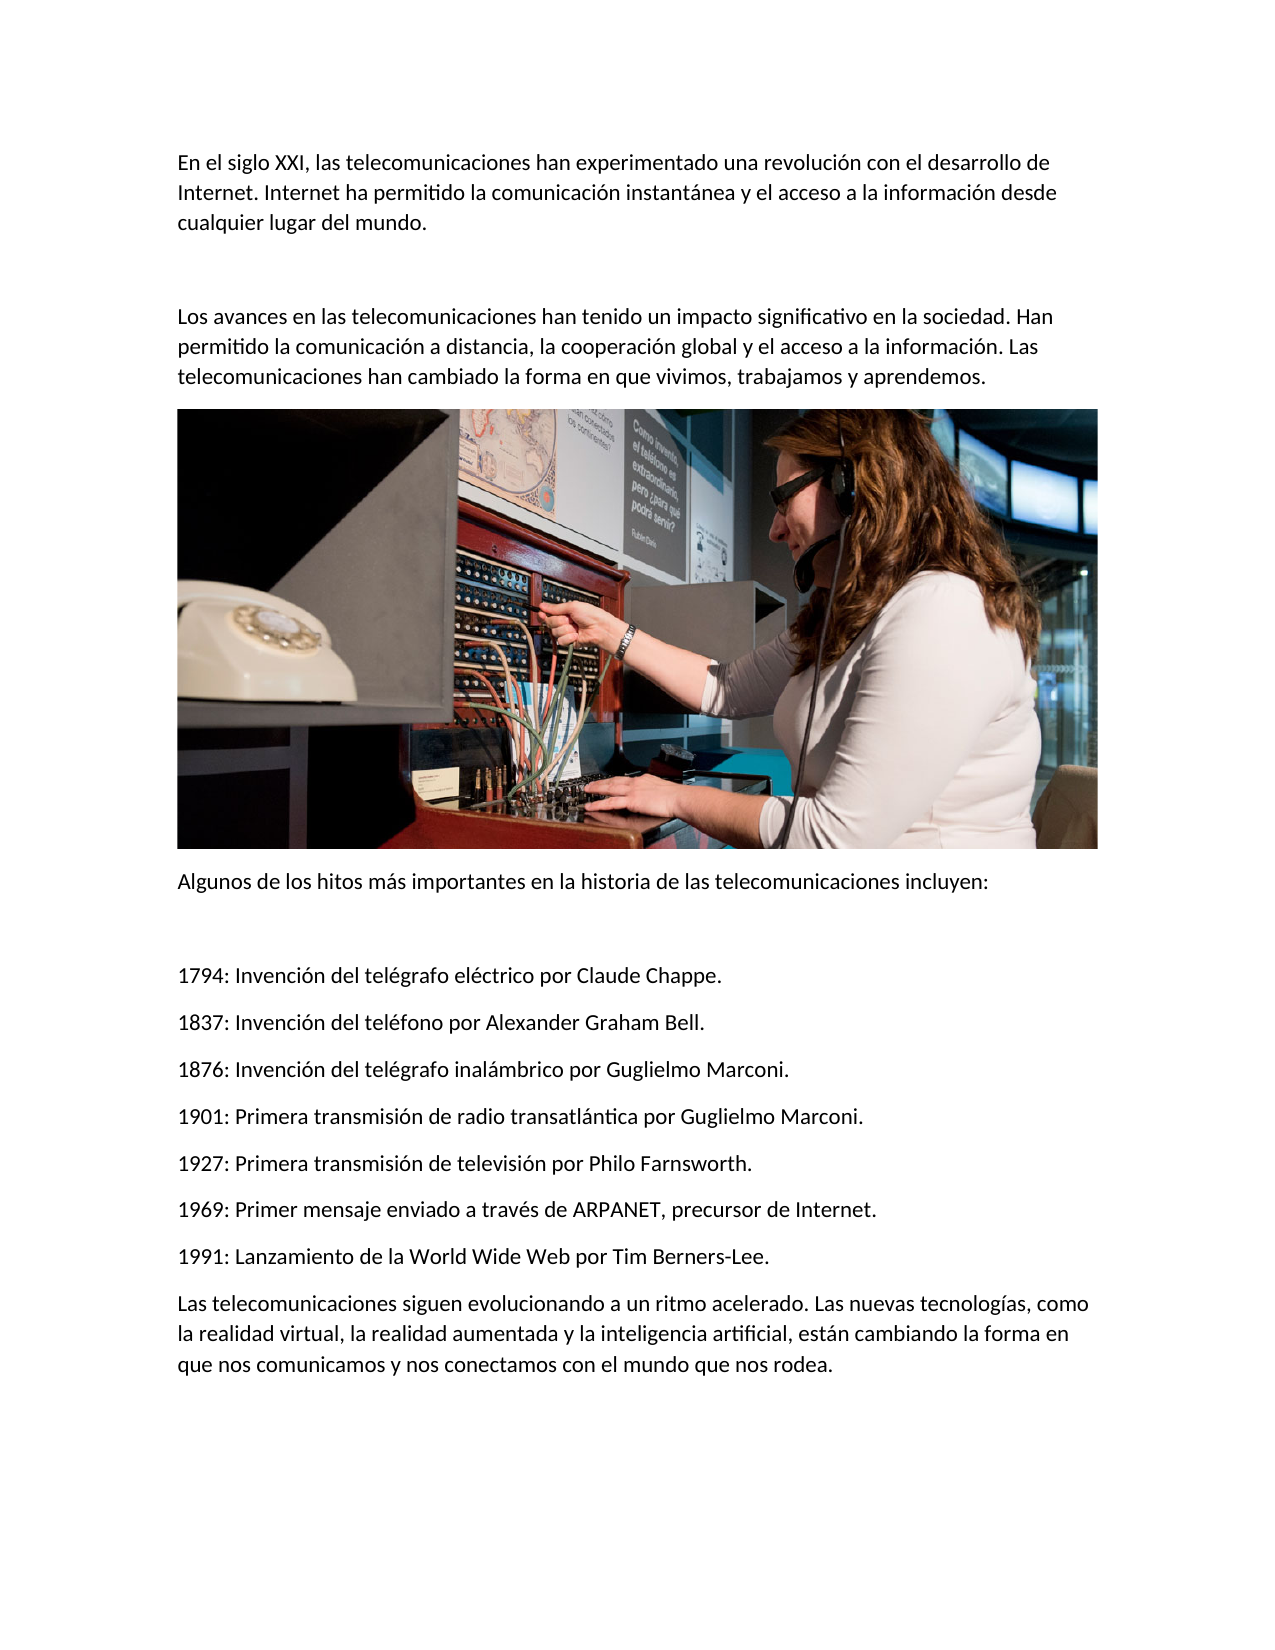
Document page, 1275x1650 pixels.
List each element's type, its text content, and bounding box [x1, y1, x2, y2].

text 1876: Invención del telégrafo inalámbrico por Guglielmo Marconi. [177, 1055, 1098, 1083]
text En el siglo XXI, las telecomunicaciones han experimentado una revolución con el desarrollo de Internet. Internet ha permitido la comunicación instantánea y el acceso a la información desde cualquier lugar del mundo. [177, 148, 1098, 236]
text Las telecomunicaciones siguen evolucionando a un ritmo acelerado. Las nuevas tecnologías, como la realidad virtual, la realidad aumentada y la inteligencia artificial, están cambiando la forma en que nos comunicamos y nos conectamos con el mundo que nos rodea. [177, 1289, 1098, 1378]
text 1969: Primer mensaje enviado a través de ARPANET, precursor de Internet. [177, 1196, 1098, 1224]
text Los avances en las telecomunicaciones han tenido un impacto significativo en la sociedad. Han permitido la comunicación a distancia, la cooperación global y el acceso a la información. Las telecomunicaciones han cambiado la forma en que vivimos, trabajamos y aprendemos. [177, 302, 1098, 390]
text 1901: Primera transmisión de radio transatlántica por Guglielmo Marconi. [177, 1102, 1098, 1130]
text 1794: Invención del telégrafo eléctrico por Claude Chappe. [177, 961, 1098, 989]
text 1927: Primera transmisión de televisión por Philo Farnsworth. [177, 1149, 1098, 1177]
text 1991: Lanzamiento de la World Wide Web por Tim Berners-Lee. [177, 1242, 1098, 1271]
picture [177, 409, 1098, 849]
text 1837: Invención del teléfono por Alexander Graham Bell. [177, 1008, 1098, 1036]
text Algunos de los hitos más importantes en la historia de las telecomunicaciones incluyen: [177, 867, 1098, 896]
